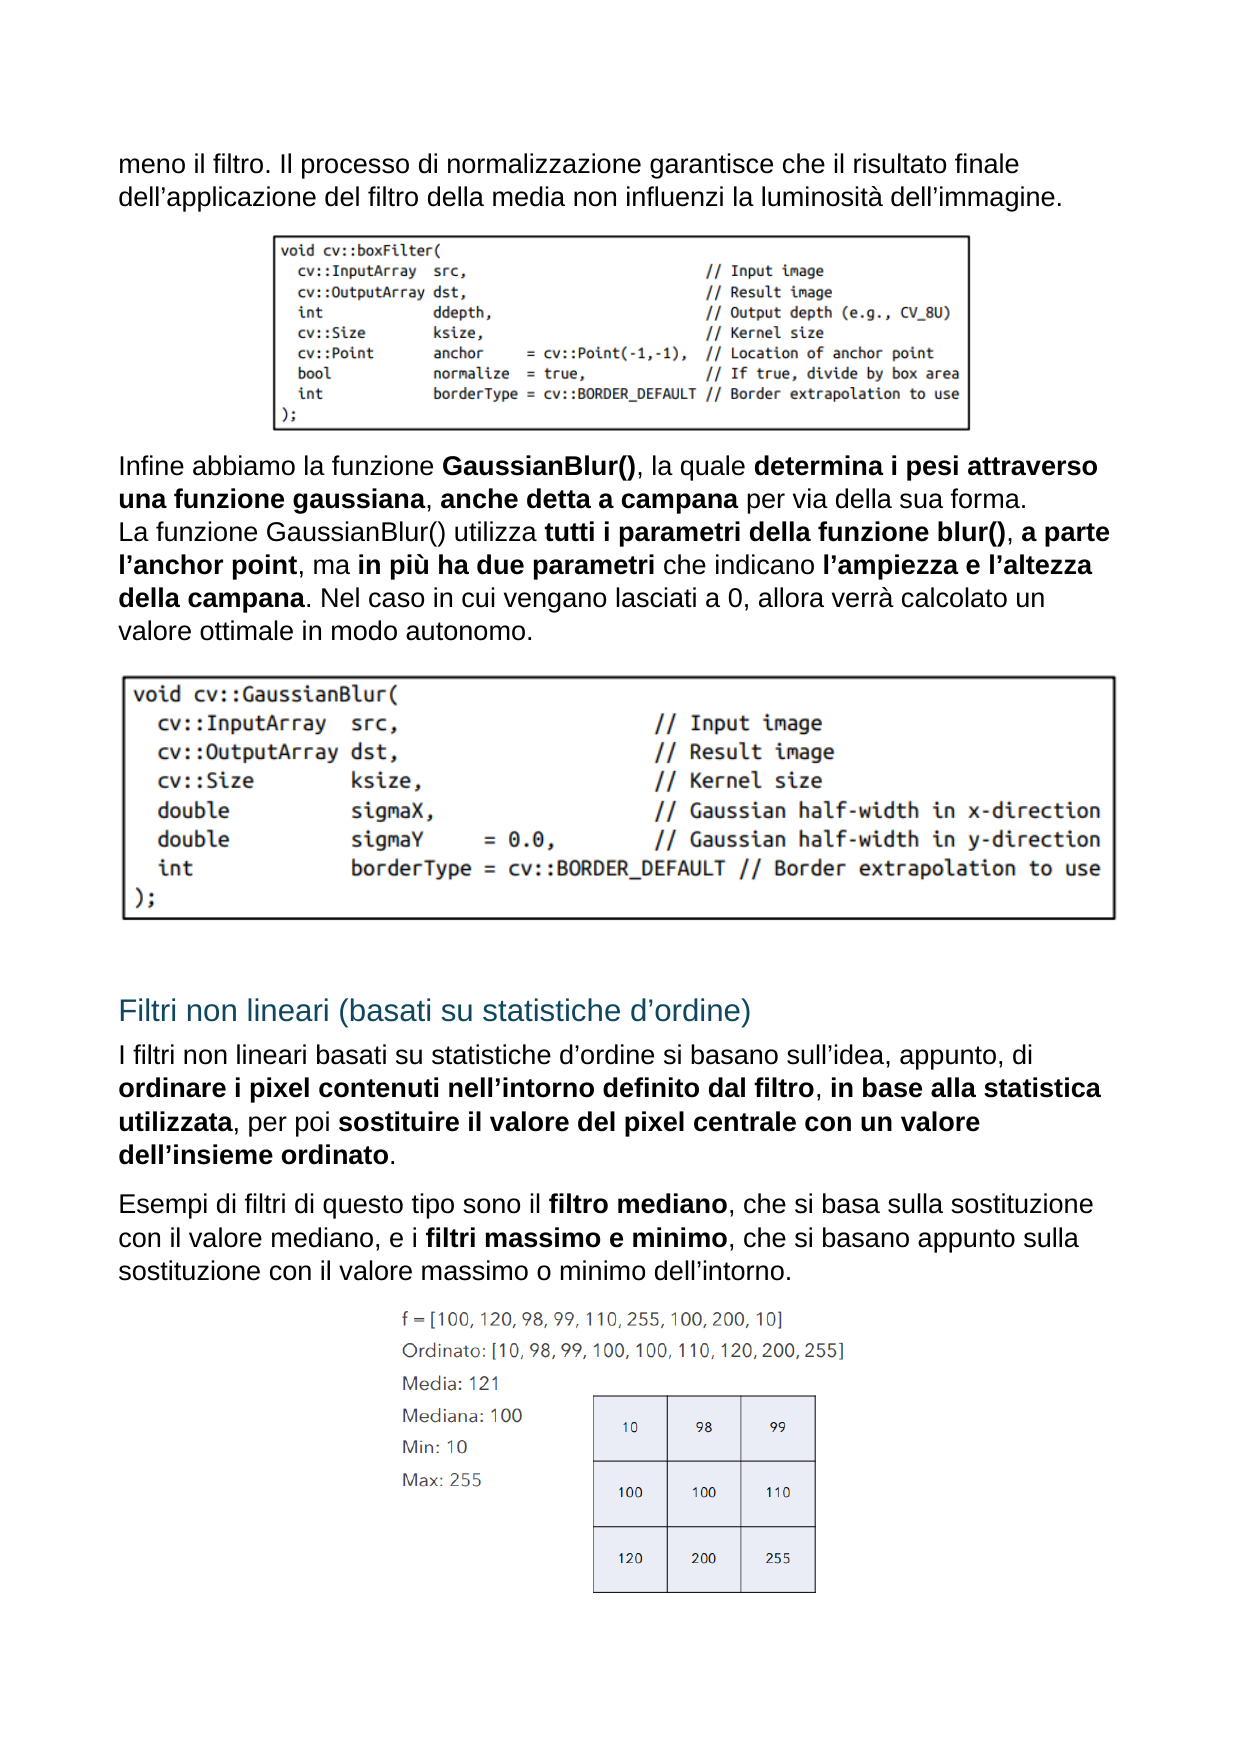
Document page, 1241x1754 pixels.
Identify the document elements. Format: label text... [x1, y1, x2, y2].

subtitle Filtri non lineari (basati su statistiche d’ordine) [118, 992, 1122, 1028]
text Esempi di filtri di questo tipo sono il filtro mediano, che si basa sulla sostituzione con il valore mediano, e i filtri massimo e minimo, che si basano appunto sulla sostituzione con il valore massimo o minimo dell’intorno. [118, 1188, 1122, 1286]
text I filtri non lineari basati su statistiche d’ordine si basano sull’idea, appunto, di ordinare i pixel contenuti nell’intorno definito dal filtro, in base alla statistica utilizzata, per poi sostituire il valore del pixel centrale con un valore dell’insieme ordinato. [118, 1039, 1122, 1170]
text Infine abbiamo la funzione GaussianBlur(), la quale determina i pesi attraverso una funzione gaussiana, anche detta a campana per via della sua forma. La funzione GaussianBlur() utilizza tutti i parametri della funzione blur(), a parte l’anchor point, ma in più ha due parametri che indicano l’ampiezza e l’altezza della campana. Nel caso in cui vengano lasciati a 0, allora verrà calcolato un valore ottimale in modo autonomo. [118, 450, 1122, 647]
picture [397, 1304, 844, 1595]
picture [268, 230, 972, 432]
picture [118, 665, 1123, 924]
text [118, 148, 1122, 212]
